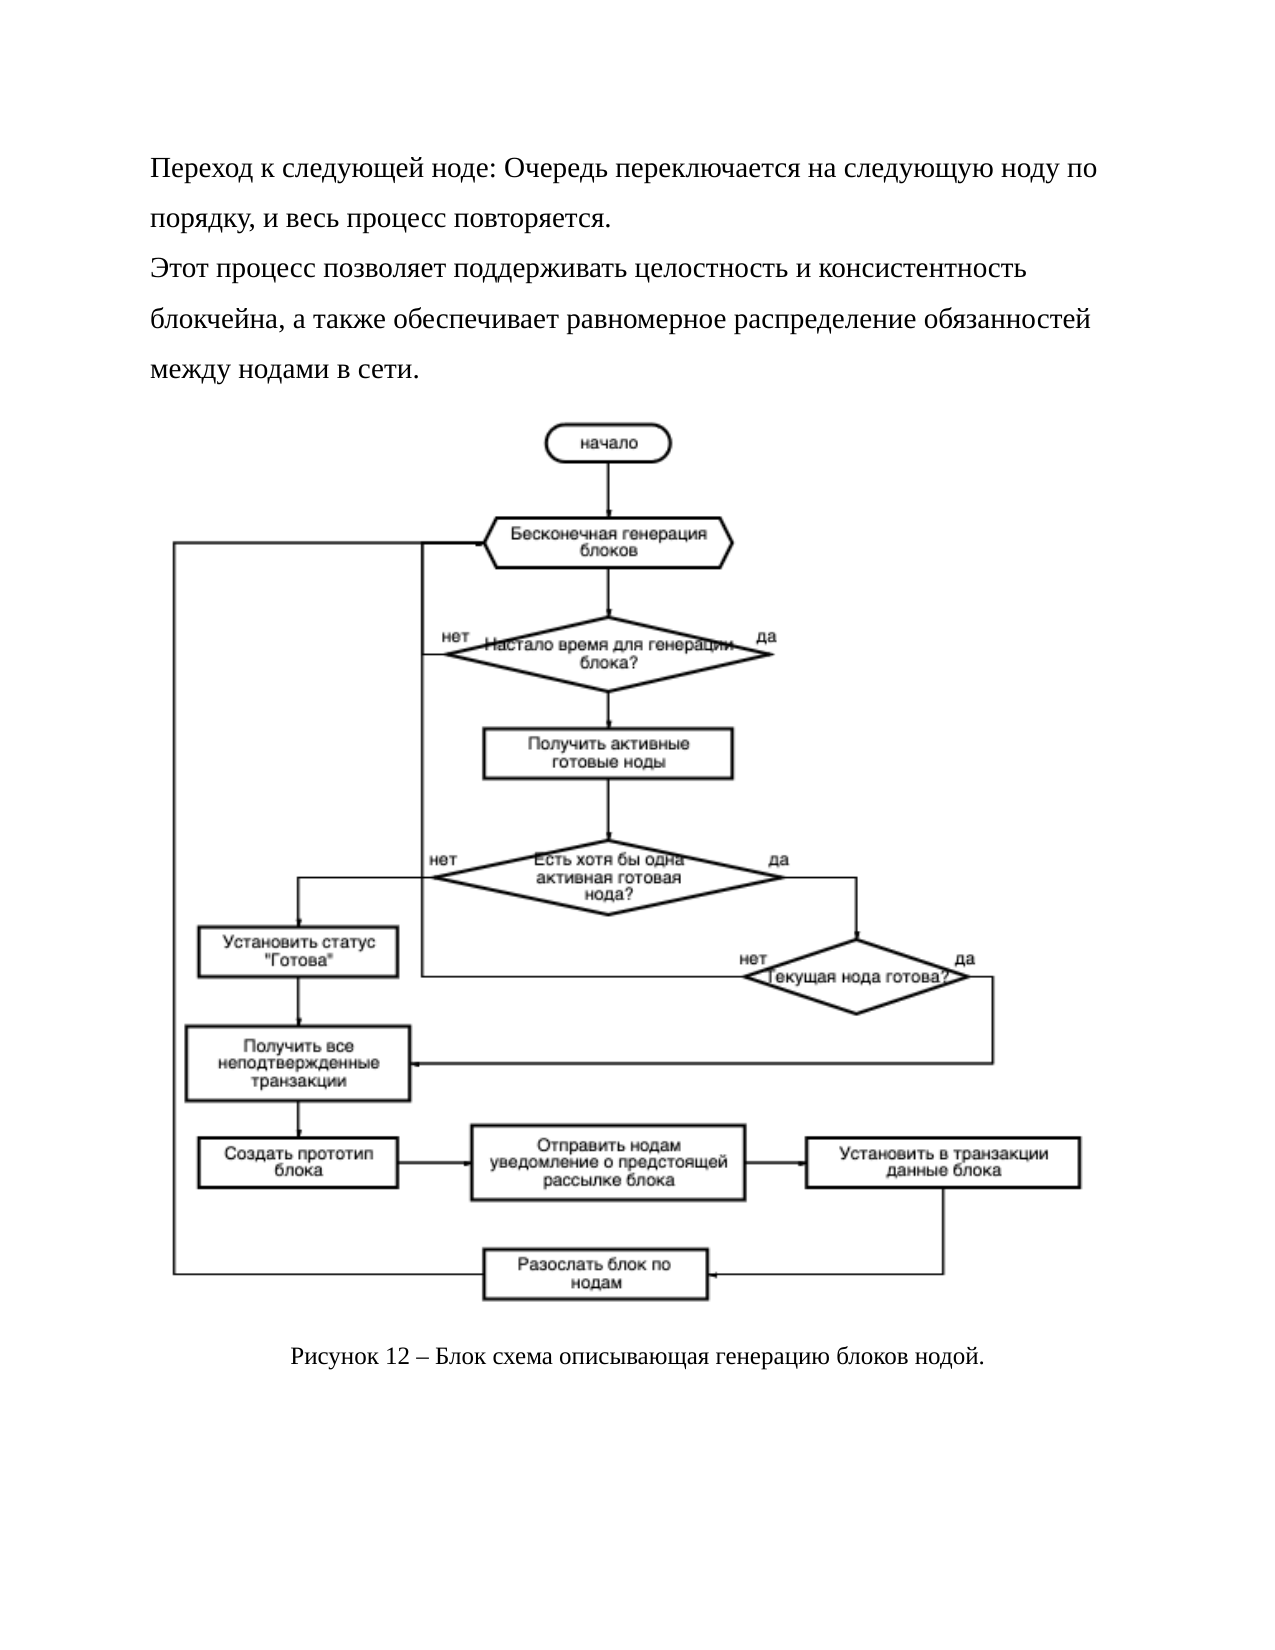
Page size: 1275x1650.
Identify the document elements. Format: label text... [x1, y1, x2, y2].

text Переход к следующей ноде: Очередь переключается на следующую ноду по порядку, и весь процесс повторяется. [150, 150, 1125, 234]
text Этот процесс позволяет поддерживать целостность и консистентность блокчейна, а также обеспечивает равномерное распределение обязанностей между нодами в сети. [150, 251, 1125, 385]
text Рисунок 12 – Блок схема описывающая генерацию блоков нодой. [150, 1341, 1125, 1370]
picture [150, 401, 1106, 1325]
